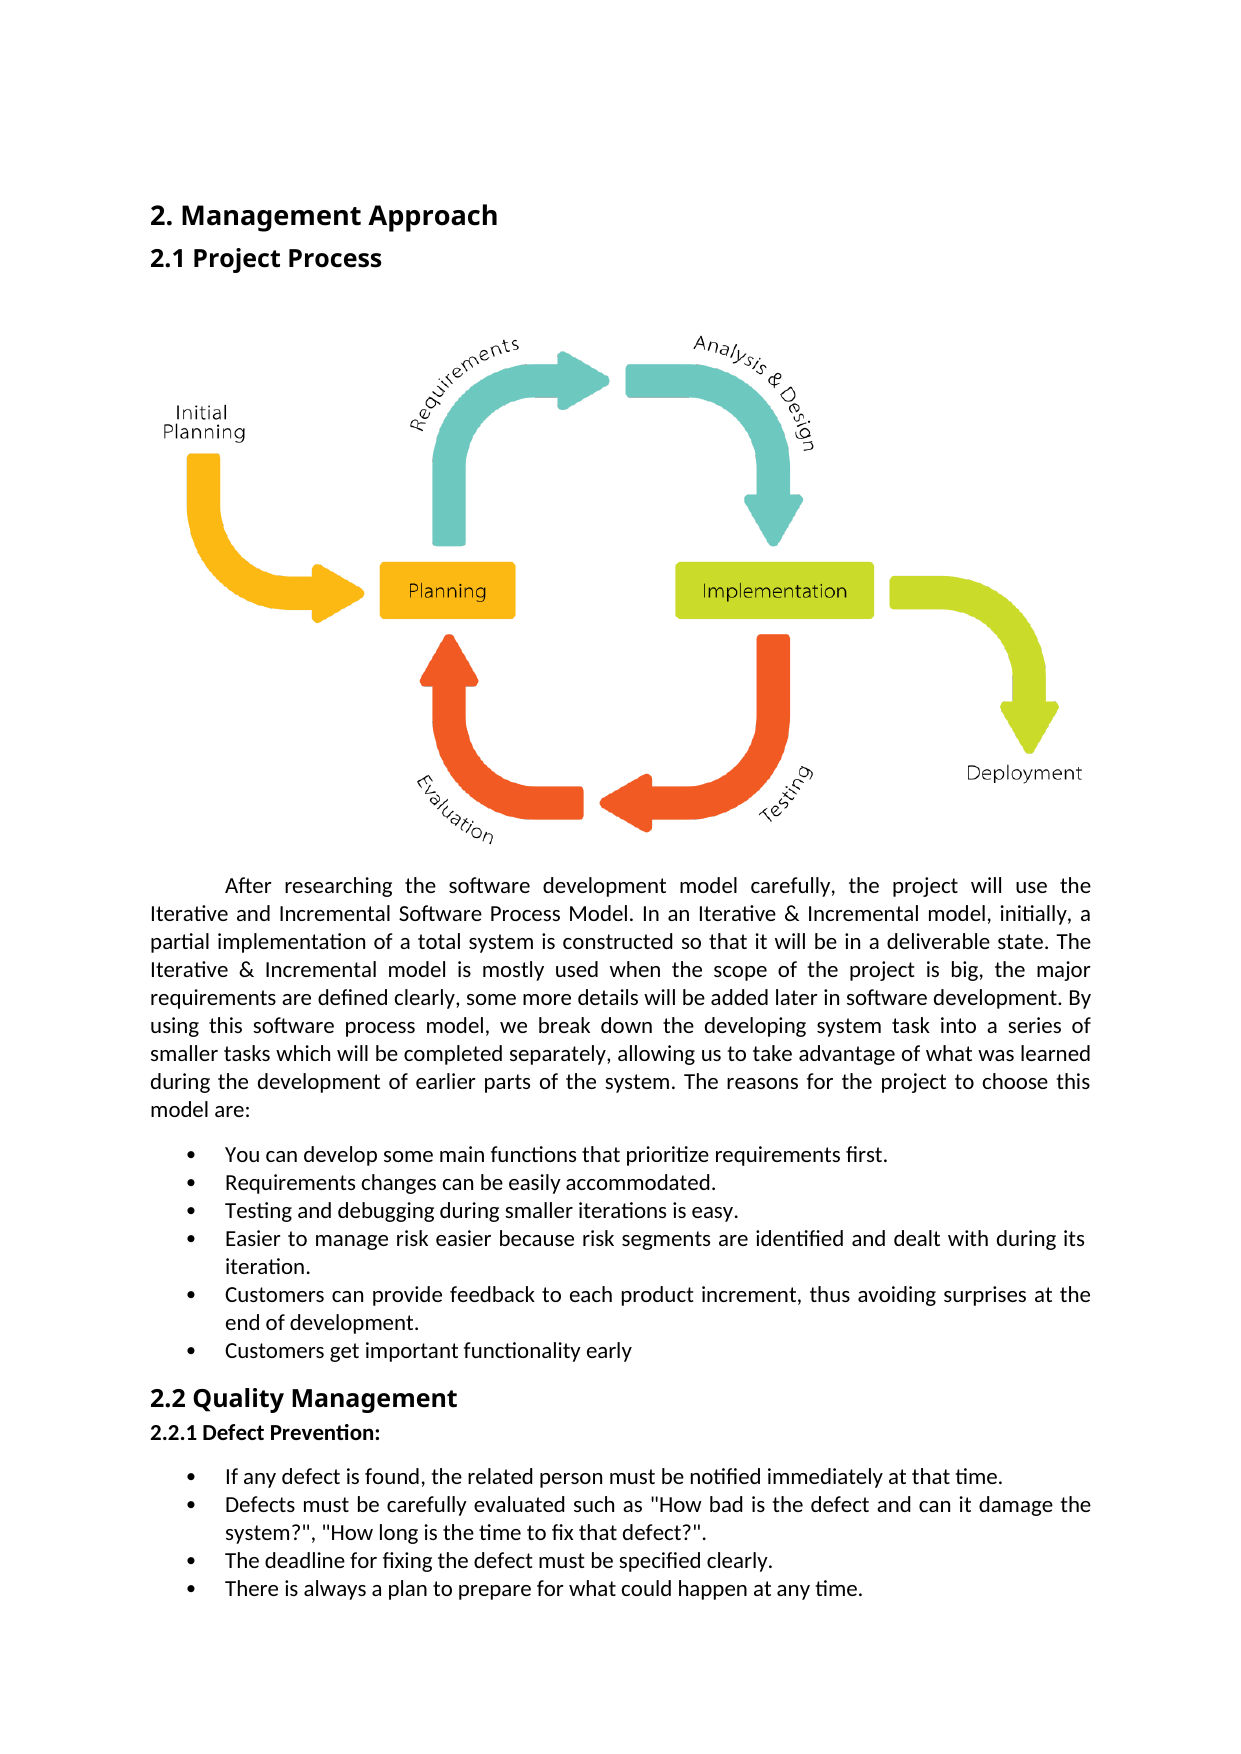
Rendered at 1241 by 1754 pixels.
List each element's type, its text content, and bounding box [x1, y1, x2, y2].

text After researching the software development model carefully, the project will use the Iterative and Incremental Software Process Model. In an Iterative & Incremental model, initially, a partial implementation of a total system is constructed so that it will be in a deliverable state. The Iterative & Incremental model is mostly used when the scope of the project is big, the major requirements are defined clearly, some more details will be added later in software development. By using this software process model, we break down the developing system task into a series of smaller tasks which will be completed separately, allowing us to take advantage of what was learned during the development of earlier parts of the system. The reasons for the project to choose this model are: [150, 871, 1093, 1123]
list Defects must be carefully evaluated such as "How bad is the defect and can it damage the system?", "How long is the time to fix that defect?". [187, 1490, 1093, 1546]
list Requirements changes can be easily accommodated. [187, 1168, 1093, 1196]
list Easier to manage risk easier because risk segments are identified and dealt with during its iteration. [187, 1224, 1093, 1280]
text 2.2.1 Defect Prevention: [150, 1418, 1093, 1446]
list You can develop some main functions that prioritize requirements first. [187, 1140, 1093, 1168]
list Customers get important functionality early [187, 1336, 1093, 1364]
list There is always a plan to prepare for what could happen at any time. [187, 1574, 1093, 1602]
subtitle 2.1 Project Process [150, 241, 1093, 275]
list If any defect is found, the related person must be notified immediately at that time. [187, 1462, 1093, 1490]
subtitle 2. Management Approach [150, 197, 1093, 234]
list Customers can provide feedback to each product increment, thus avoiding surprises at the end of development. [187, 1280, 1093, 1336]
picture [150, 324, 1093, 853]
subtitle 2.2 Quality Management [150, 1381, 1093, 1415]
list The deadline for fixing the defect must be specified clearly. [187, 1546, 1093, 1574]
list Testing and debugging during smaller iterations is easy. [187, 1196, 1093, 1224]
